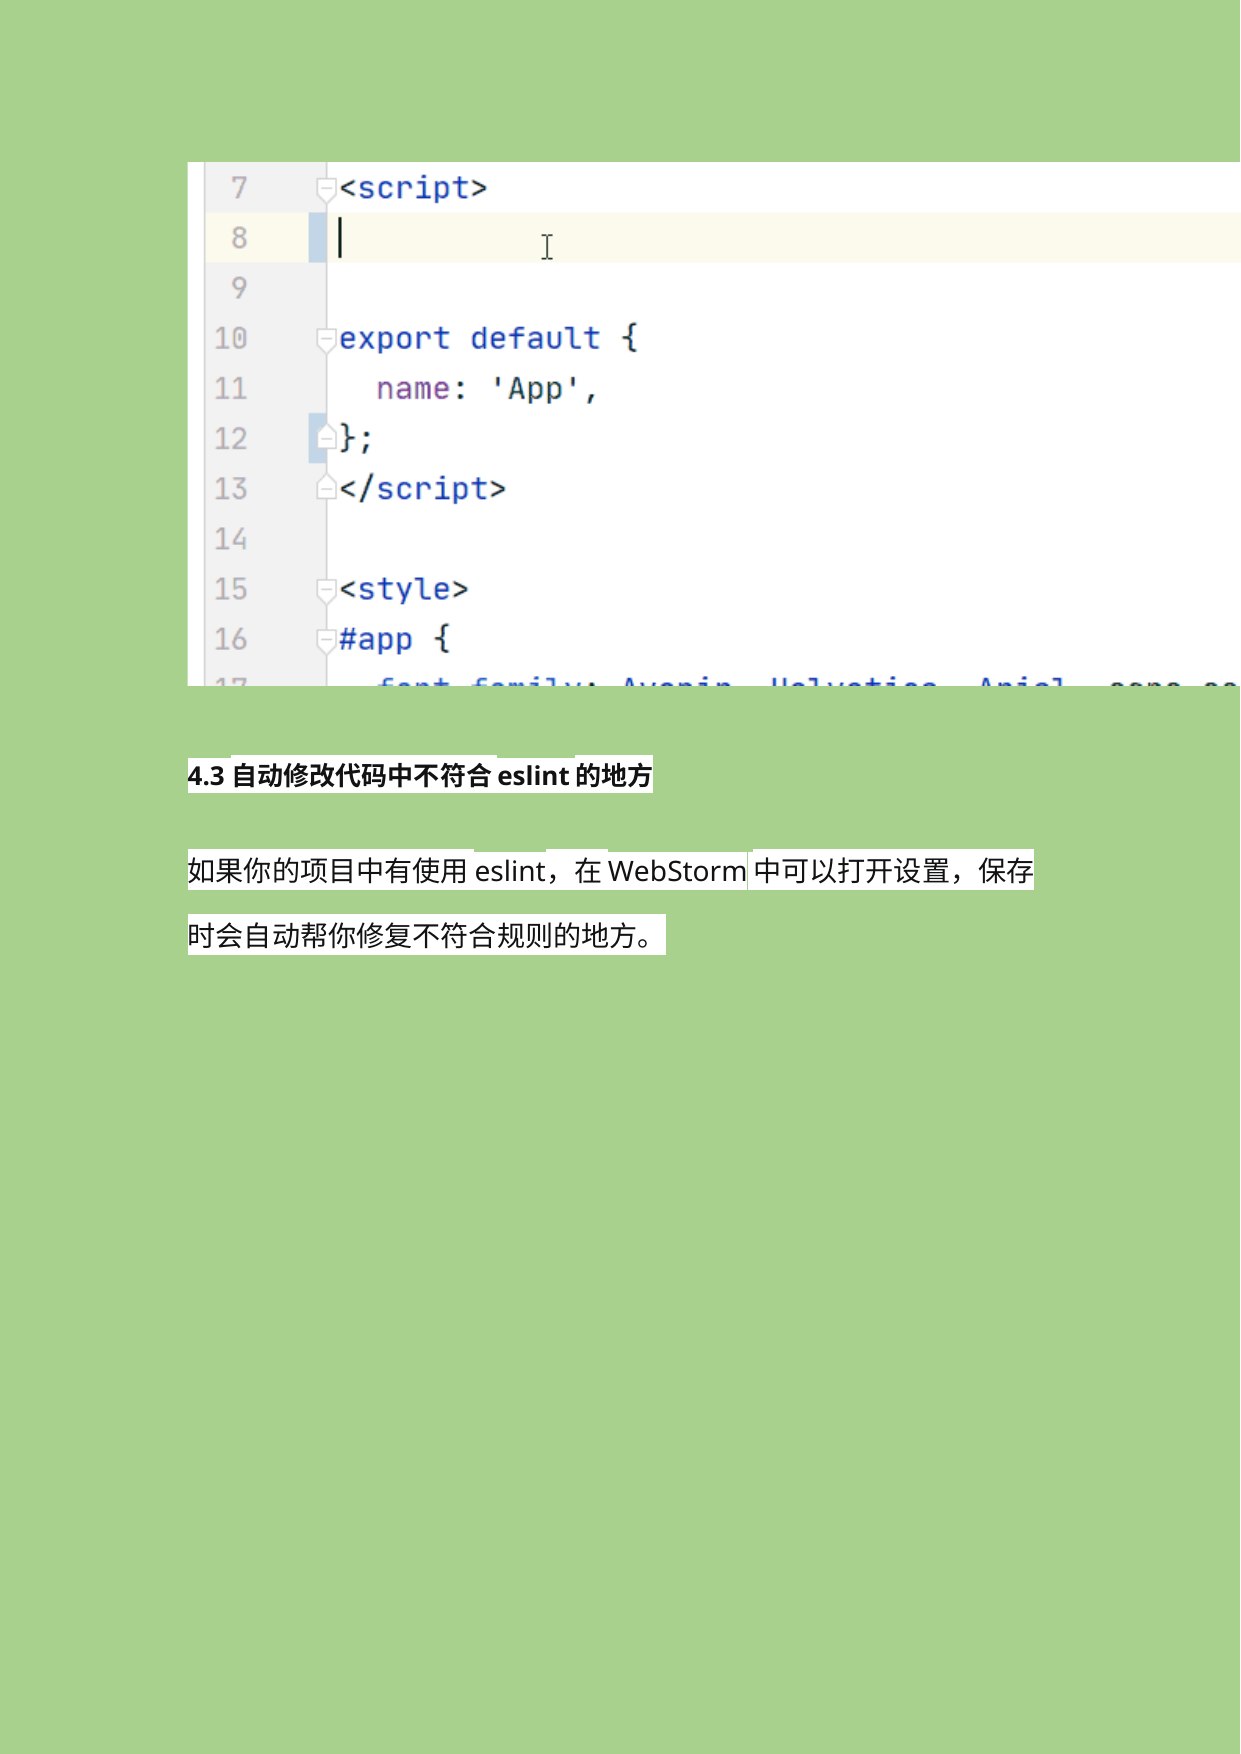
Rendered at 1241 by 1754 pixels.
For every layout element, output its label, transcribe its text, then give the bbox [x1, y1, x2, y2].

text 如果你的项目中有使用eslint，在WebStorm中可以打开设置，保存时会自动帮你修复不符合规则的地方。 [187, 837, 1053, 967]
picture [187, 162, 1241, 686]
subtitle 4.3 自动修改代码中不符合eslint的地方 [187, 742, 1053, 807]
